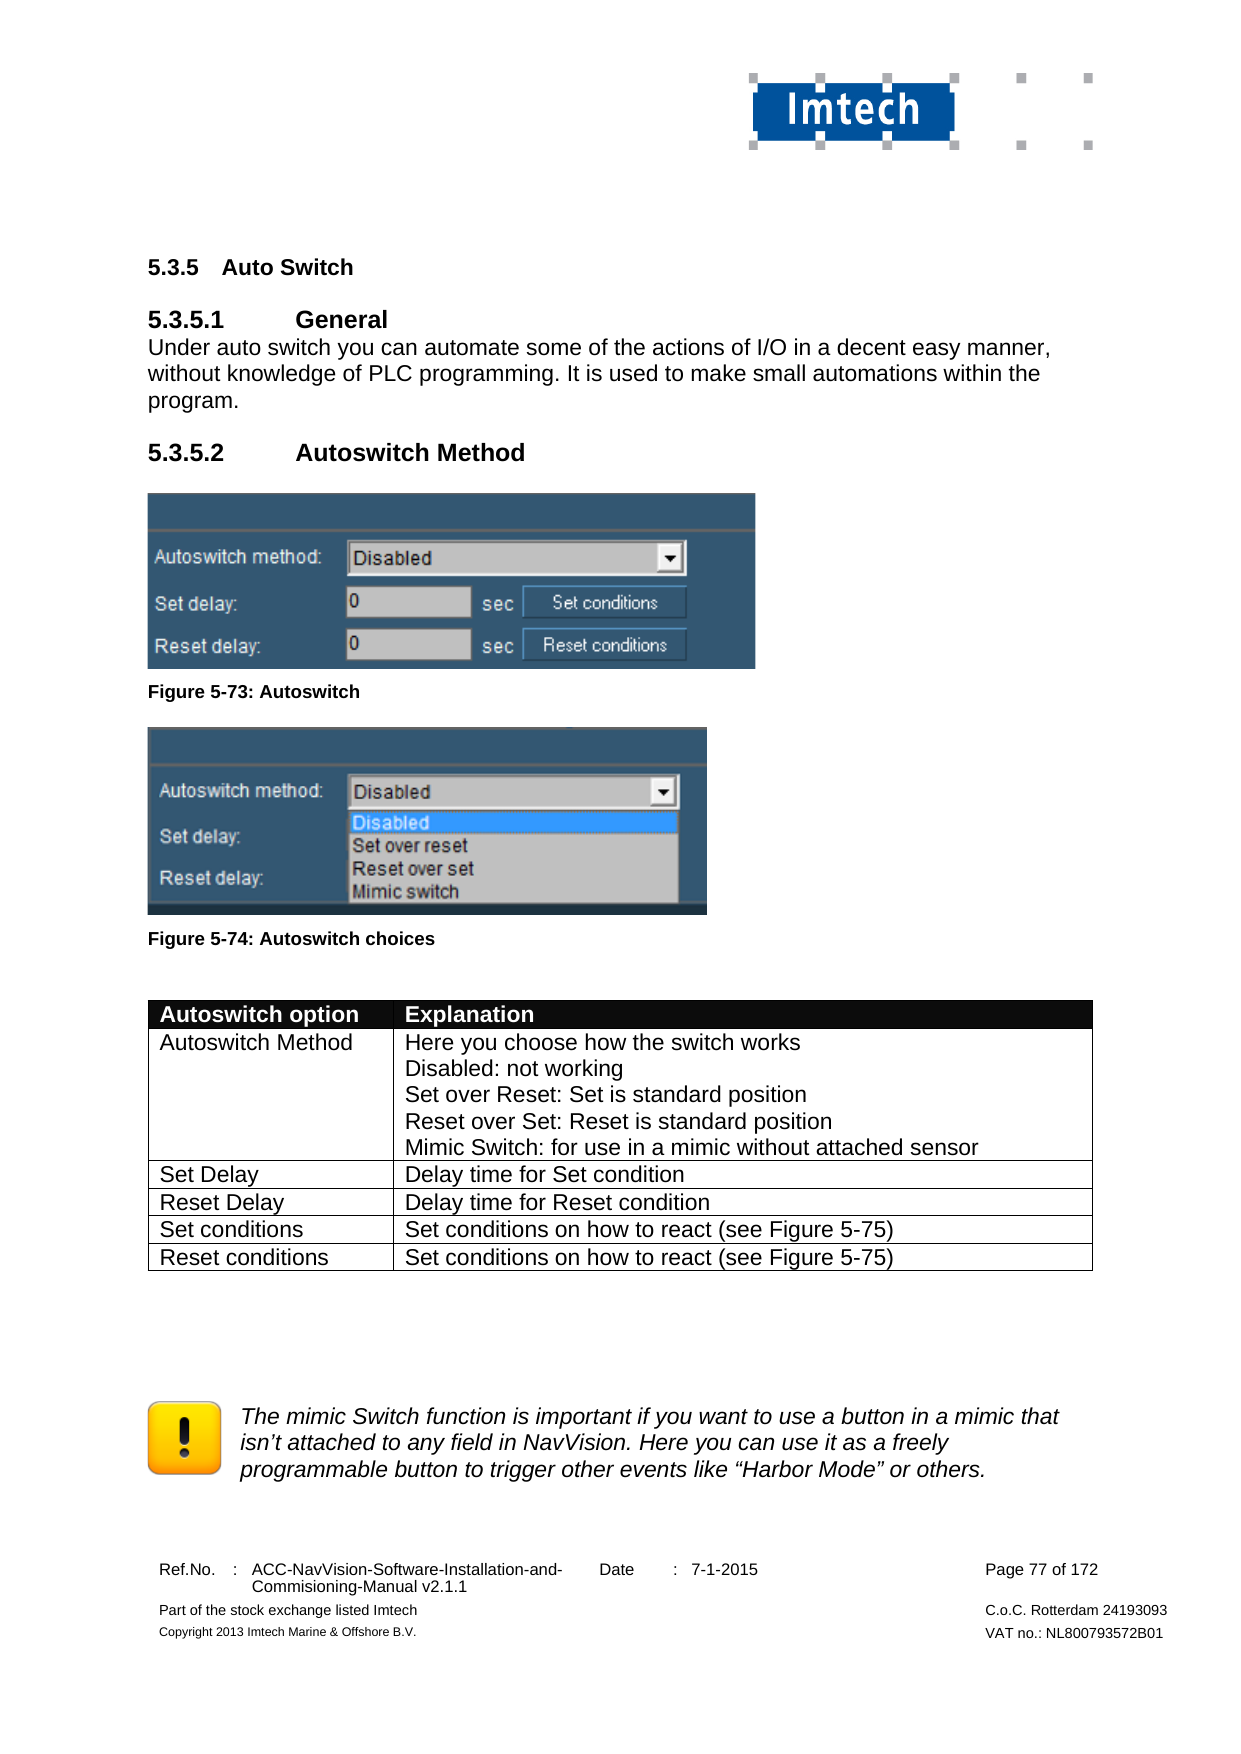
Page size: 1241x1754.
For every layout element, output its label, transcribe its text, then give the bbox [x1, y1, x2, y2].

subtitle General [148, 305, 1093, 334]
table_cell Reset Delay [149, 1189, 393, 1215]
subtitle Auto Switch [148, 254, 1093, 280]
text The mimic Switch function is important if you want to use a button in a mimic that isn’t attached to any field in NavVision. Here you can use it as a freely programmable button to trigger other events like “Harbor Mode” or others. [148, 1403, 1093, 1482]
subtitle Autoswitch Method [148, 438, 1093, 467]
table_cell Delay time for Reset condition [394, 1189, 1092, 1215]
table_cell Delay time for Set condition [394, 1161, 1092, 1188]
table_cell Set Delay [149, 1161, 393, 1188]
table_header Explanation [394, 1001, 1092, 1028]
picture [147, 493, 756, 669]
table_cell Set conditions [149, 1216, 393, 1243]
picture [147, 727, 707, 915]
table_cell Here you choose how the switch works Disabled: not working Set over Reset: Set is standard position Reset over Set: Reset is standard position Mimic Switch: for use in a mimic without attached sensor [394, 1029, 1092, 1160]
table_cell Autoswitch Method [149, 1029, 393, 1160]
table_header Autoswitch option [149, 1001, 393, 1028]
picture [748, 73, 1093, 150]
picture [147, 1401, 222, 1475]
table_cell Reset conditions [149, 1244, 393, 1270]
text Under auto switch you can automate some of the actions of I/O in a decent easy manner, without knowledge of PLC programming. It is used to make small automations within the program. [148, 334, 1093, 413]
